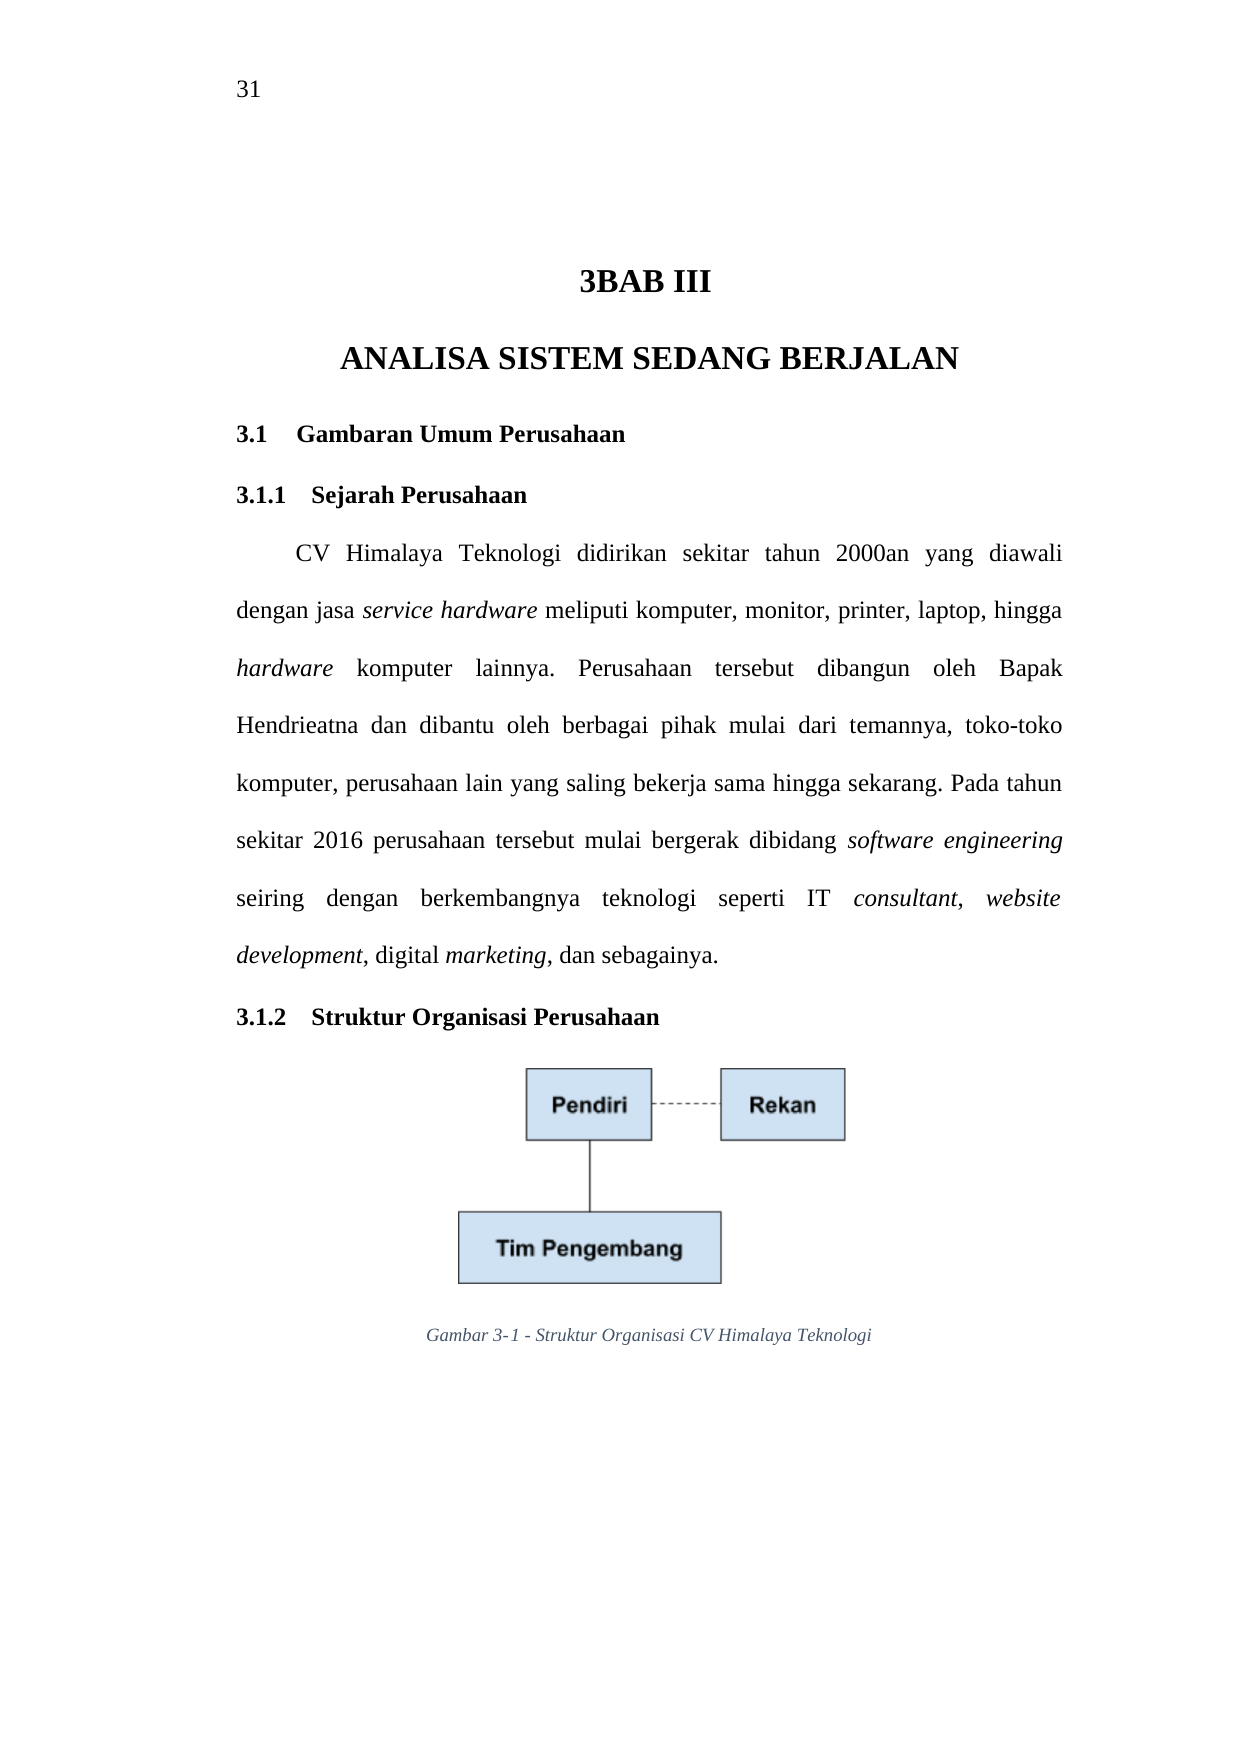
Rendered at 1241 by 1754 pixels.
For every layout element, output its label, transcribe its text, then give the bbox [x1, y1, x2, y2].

picture [410, 1059, 890, 1295]
subtitle Struktur Organisasi Perusahaan [236, 1002, 1063, 1031]
subtitle Gambaran Umum Perusahaan [236, 419, 1063, 447]
text Gambar 3-1 - Struktur Organisasi CV Himalaya Teknologi [236, 1323, 1063, 1345]
subtitle Sejarah Perusahaan [236, 480, 1063, 509]
subtitle BAB III ANALISA SISTEM SEDANG BERJALAN [236, 261, 1063, 376]
text CV Himalaya Teknologi didirikan sekitar tahun 2000an yang diawali dengan jasa service hardware meliputi komputer, monitor, printer, laptop, hingga hardware komputer lainnya. Perusahaan tersebut dibangun oleh Bapak Hendrieatna dan dibantu oleh berbagai pihak mulai dari temannya, toko-toko komputer, perusahaan lain yang saling bekerja sama hingga sekarang. Pada tahun sekitar 2016 perusahaan tersebut mulai bergerak dibidang software engineering seiring dengan berkembangnya teknologi seperti IT consultant, website development, digital marketing, dan sebagainya. [236, 538, 1063, 969]
